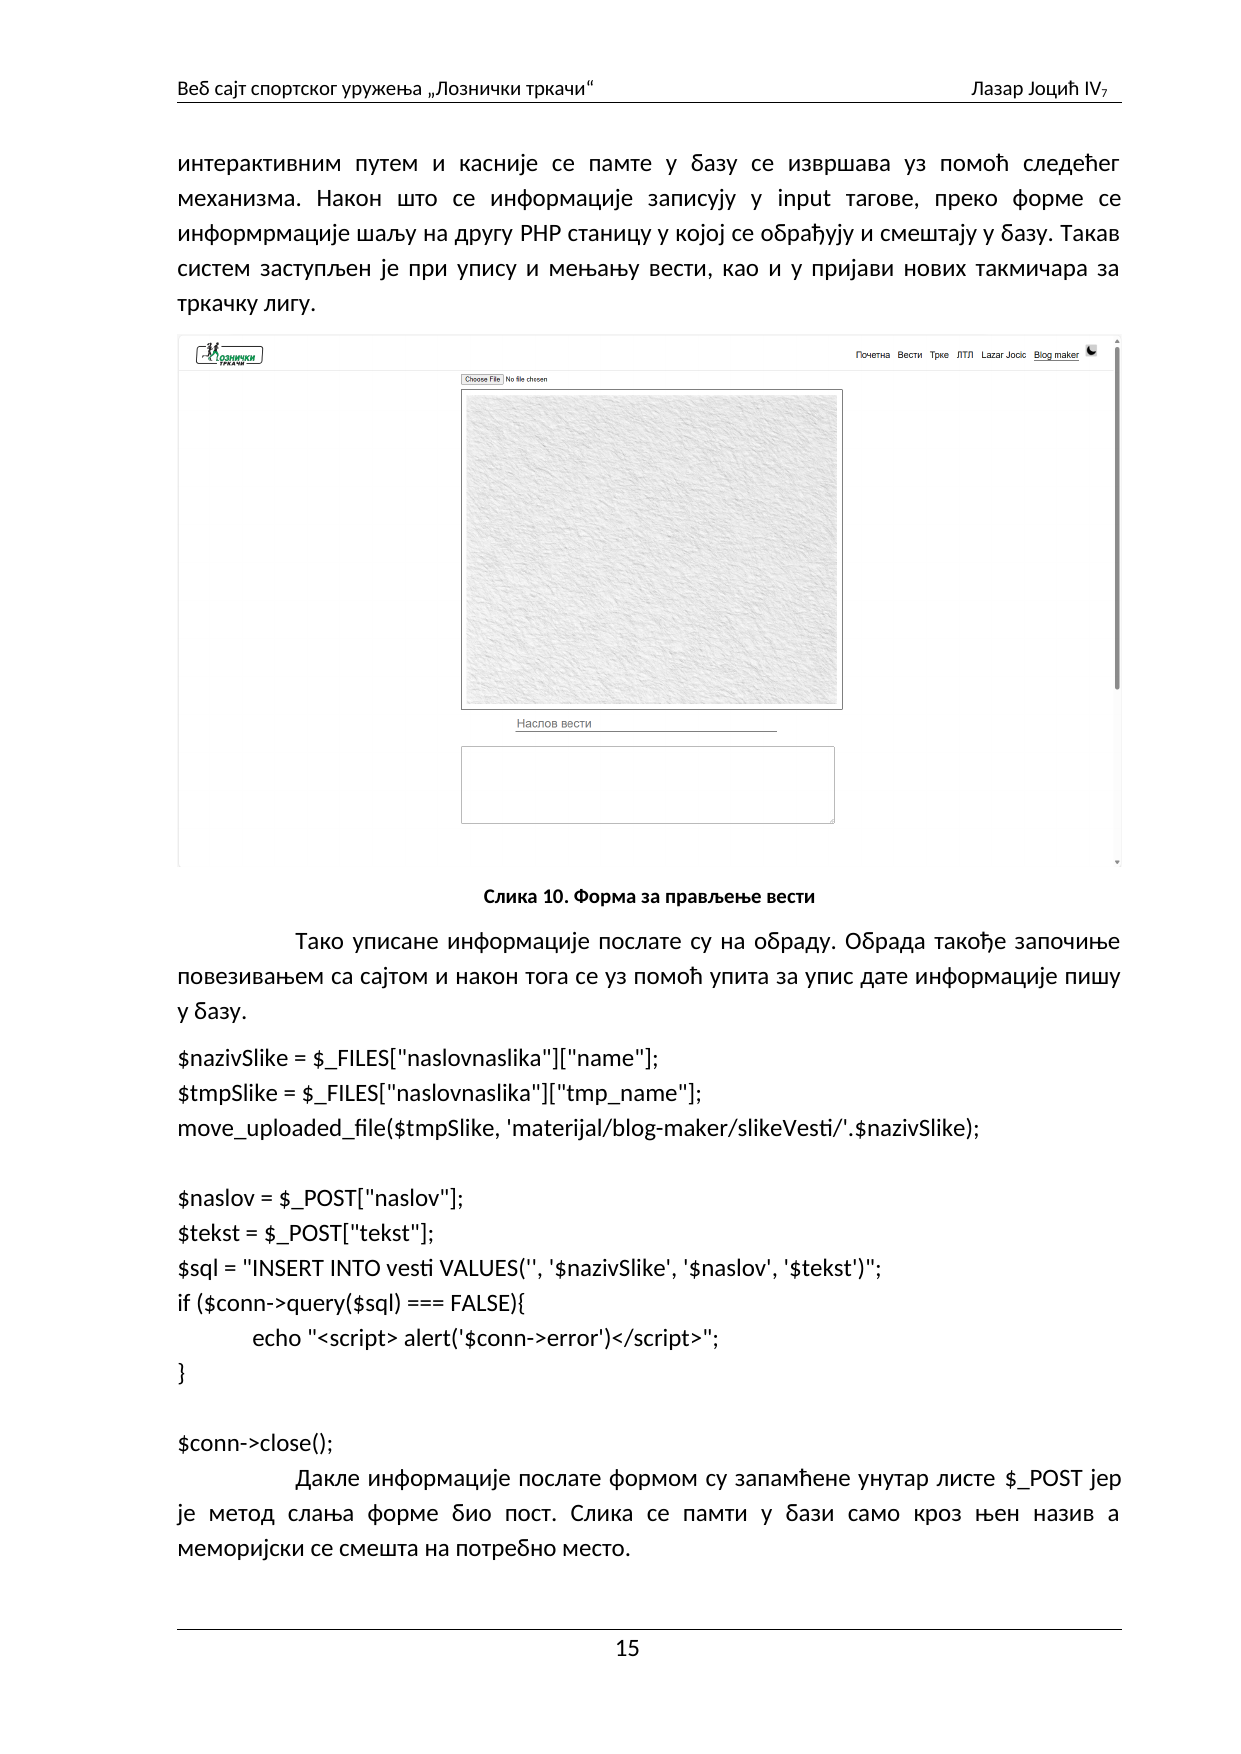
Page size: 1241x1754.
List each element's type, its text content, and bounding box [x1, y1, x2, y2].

text $nazivSlike = $_FILES["naslovnaslika"]["name"]; [177, 1042, 1122, 1073]
text move_uploaded_file($tmpSlike, 'materijal/blog-maker/slikeVesti/'.$nazivSlike); [177, 1112, 1122, 1143]
text $tekst = $_POST["tekst"]; [177, 1217, 1122, 1248]
text } [177, 1357, 1122, 1388]
text Слика 10. Форма за прављење вести [177, 883, 1122, 908]
text $naslov = $_POST["naslov"]; [177, 1182, 1122, 1213]
text Дакле информације послате формом су запамћене унутар листе $_POST јер је метод слања форме био пост. Слика се памти у бази само кроз њен назив а меморијски се смешта на потребно место. [177, 1462, 1122, 1563]
text $sql = "INSERT INTO vesti VALUES('', '$nazivSlike', '$naslov', '$tekst')"; [177, 1252, 1122, 1283]
text $tmpSlike = $_FILES["naslovnaslika"]["tmp_name"]; [177, 1077, 1122, 1108]
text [177, 147, 1122, 317]
text $conn->close(); [177, 1427, 1122, 1458]
text if ($conn->query($sql) === FALSE){ [177, 1287, 1122, 1318]
text echo "<script> alert('$conn->error')</script>"; [177, 1322, 1122, 1353]
text Тако уписане информације послате су на обраду. Обрада такође започиње повезивањем са сајтом и након тога се уз помоћ упита за упис дате информације пишу у базу. [177, 925, 1122, 1025]
picture [177, 334, 1122, 867]
